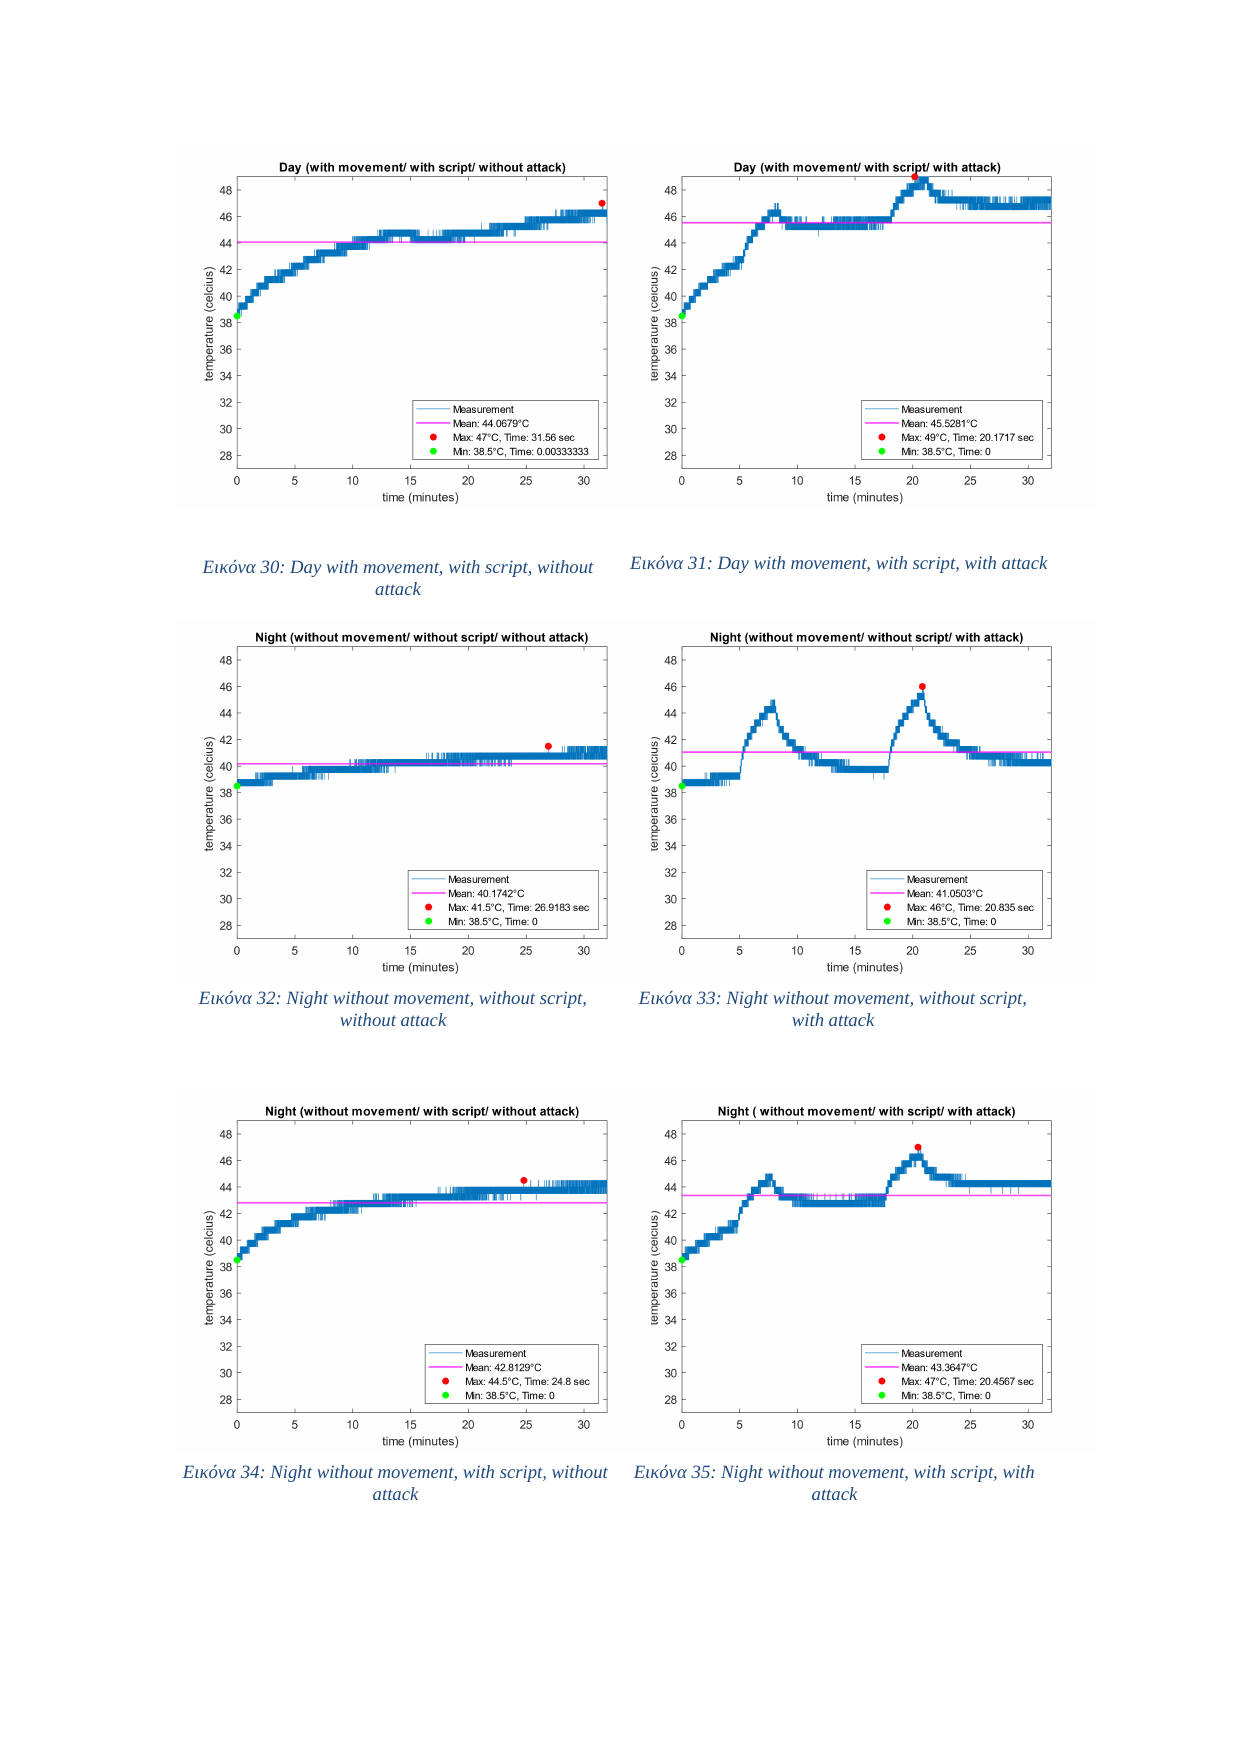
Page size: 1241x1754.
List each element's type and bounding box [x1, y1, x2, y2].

table_cell [176, 508, 620, 620]
picture [176, 1094, 1096, 1452]
table_cell [176, 1452, 620, 1568]
picture [176, 620, 1096, 978]
table_cell [620, 978, 1064, 1094]
table_cell [176, 978, 620, 1094]
table_cell [620, 1452, 1064, 1568]
table_cell [620, 508, 1064, 620]
picture [176, 150, 1096, 508]
